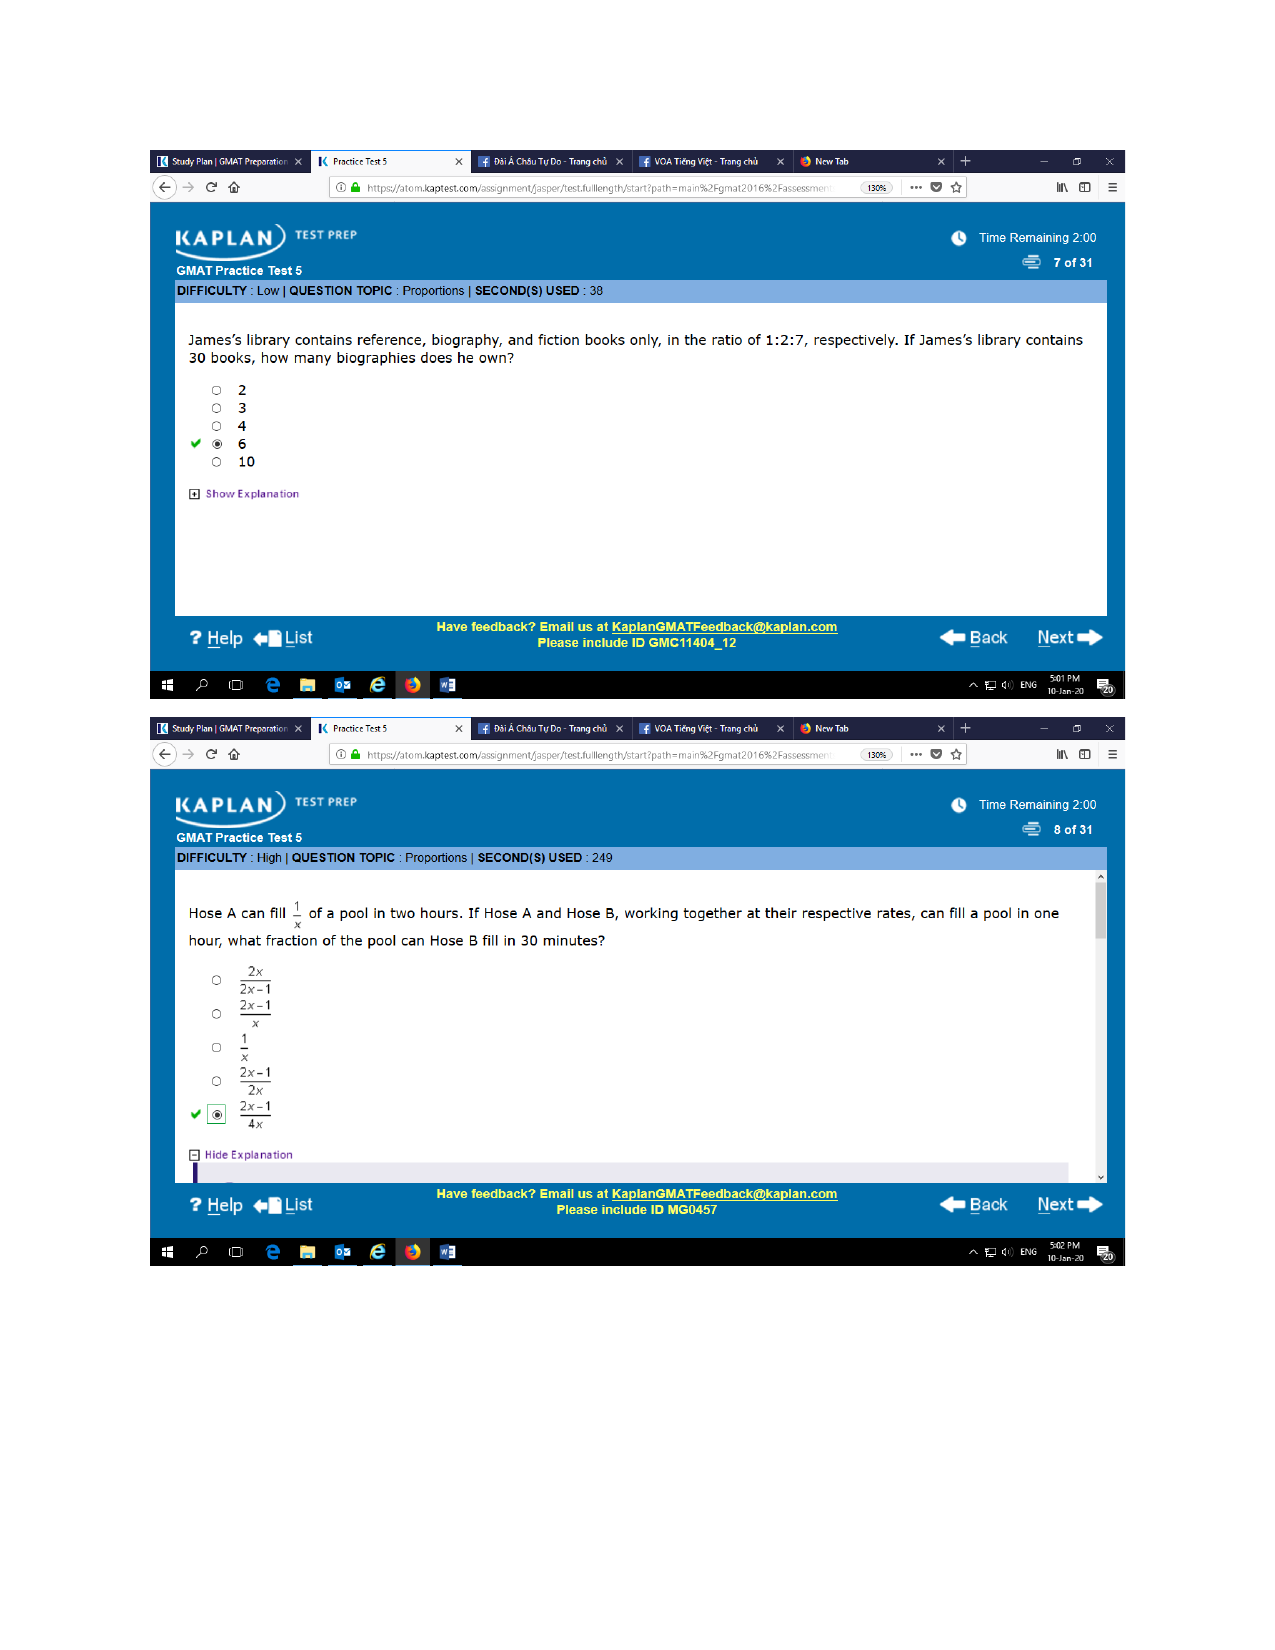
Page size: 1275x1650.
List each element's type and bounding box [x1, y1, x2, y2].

picture [150, 717, 1125, 1266]
picture [150, 150, 1125, 699]
